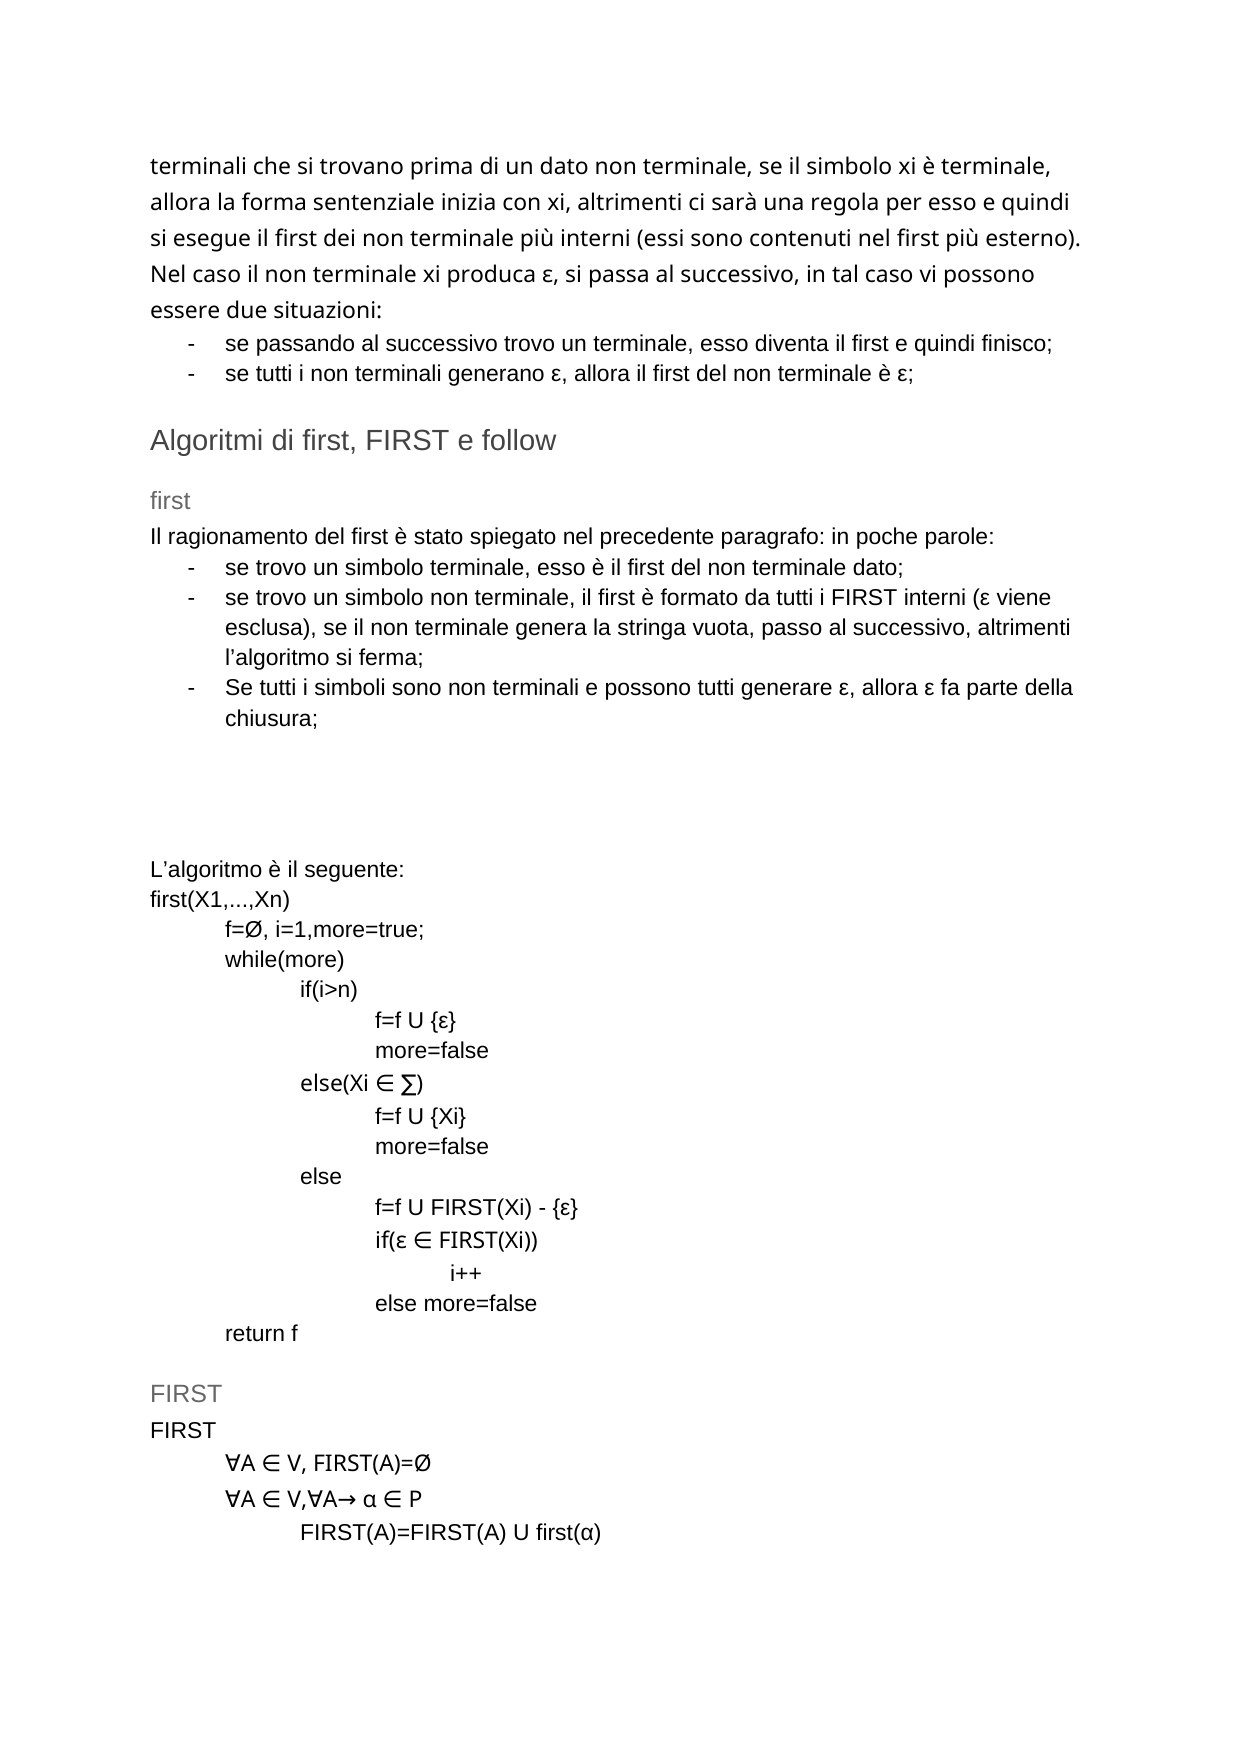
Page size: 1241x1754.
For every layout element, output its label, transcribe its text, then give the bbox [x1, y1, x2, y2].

text more=false [150, 1133, 1090, 1159]
subtitle FIRST [150, 1379, 1090, 1408]
list se passando al successivo trovo un terminale, esso diventa il first e quindi finisco; [187, 330, 1090, 356]
text i++ [150, 1260, 1090, 1286]
text while(more) [150, 946, 1090, 972]
text f=f U FIRST(Xi) - {ε} [150, 1193, 1090, 1220]
text return f [150, 1320, 1090, 1346]
subtitle Algoritmi di first, FIRST e follow [150, 423, 1090, 457]
list se trovo un simbolo terminale, esso è il first del non terminale dato; [187, 553, 1090, 580]
text f=f U {ε} [150, 1007, 1090, 1033]
text if(i>n) [150, 976, 1090, 1003]
text ∀A ∈ V,∀A→ α ∈ P [150, 1483, 1090, 1514]
text Il ragionamento del first è stato spiegato nel precedente paragrafo: in poche parole: [150, 523, 1090, 549]
list se trovo un simbolo non terminale, il first è formato da tutti i FIRST interni (ε viene esclusa), se il non terminale genera la stringa vuota, passo al successivo, altrimenti l’algoritmo si ferma; [187, 584, 1090, 670]
text if(ε ∈ FIRST(Xi)) [150, 1224, 1090, 1255]
text first(X1,...,Xn) [150, 886, 1090, 912]
text more=false [150, 1037, 1090, 1063]
text f=Ø, i=1,more=true; [150, 916, 1090, 942]
text else(Xi ∈ ∑) [150, 1067, 1090, 1098]
text ∀A ∈ V, FIRST(A)=Ø [150, 1447, 1090, 1478]
text else more=false [150, 1290, 1090, 1316]
list Se tutti i simboli sono non terminali e possono tutti generare ε, allora ε fa parte della chiusura; [187, 674, 1090, 731]
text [150, 150, 1090, 325]
text L’algoritmo è il seguente: [150, 856, 1090, 882]
text FIRST(A)=FIRST(A) U first(α) [150, 1519, 1090, 1545]
list se tutti i non terminali generano ε, allora il first del non terminale è ε; [187, 360, 1090, 386]
text f=f U {Xi} [150, 1103, 1090, 1129]
text else [150, 1163, 1090, 1190]
subtitle first [150, 486, 1090, 515]
text FIRST [150, 1417, 1090, 1443]
